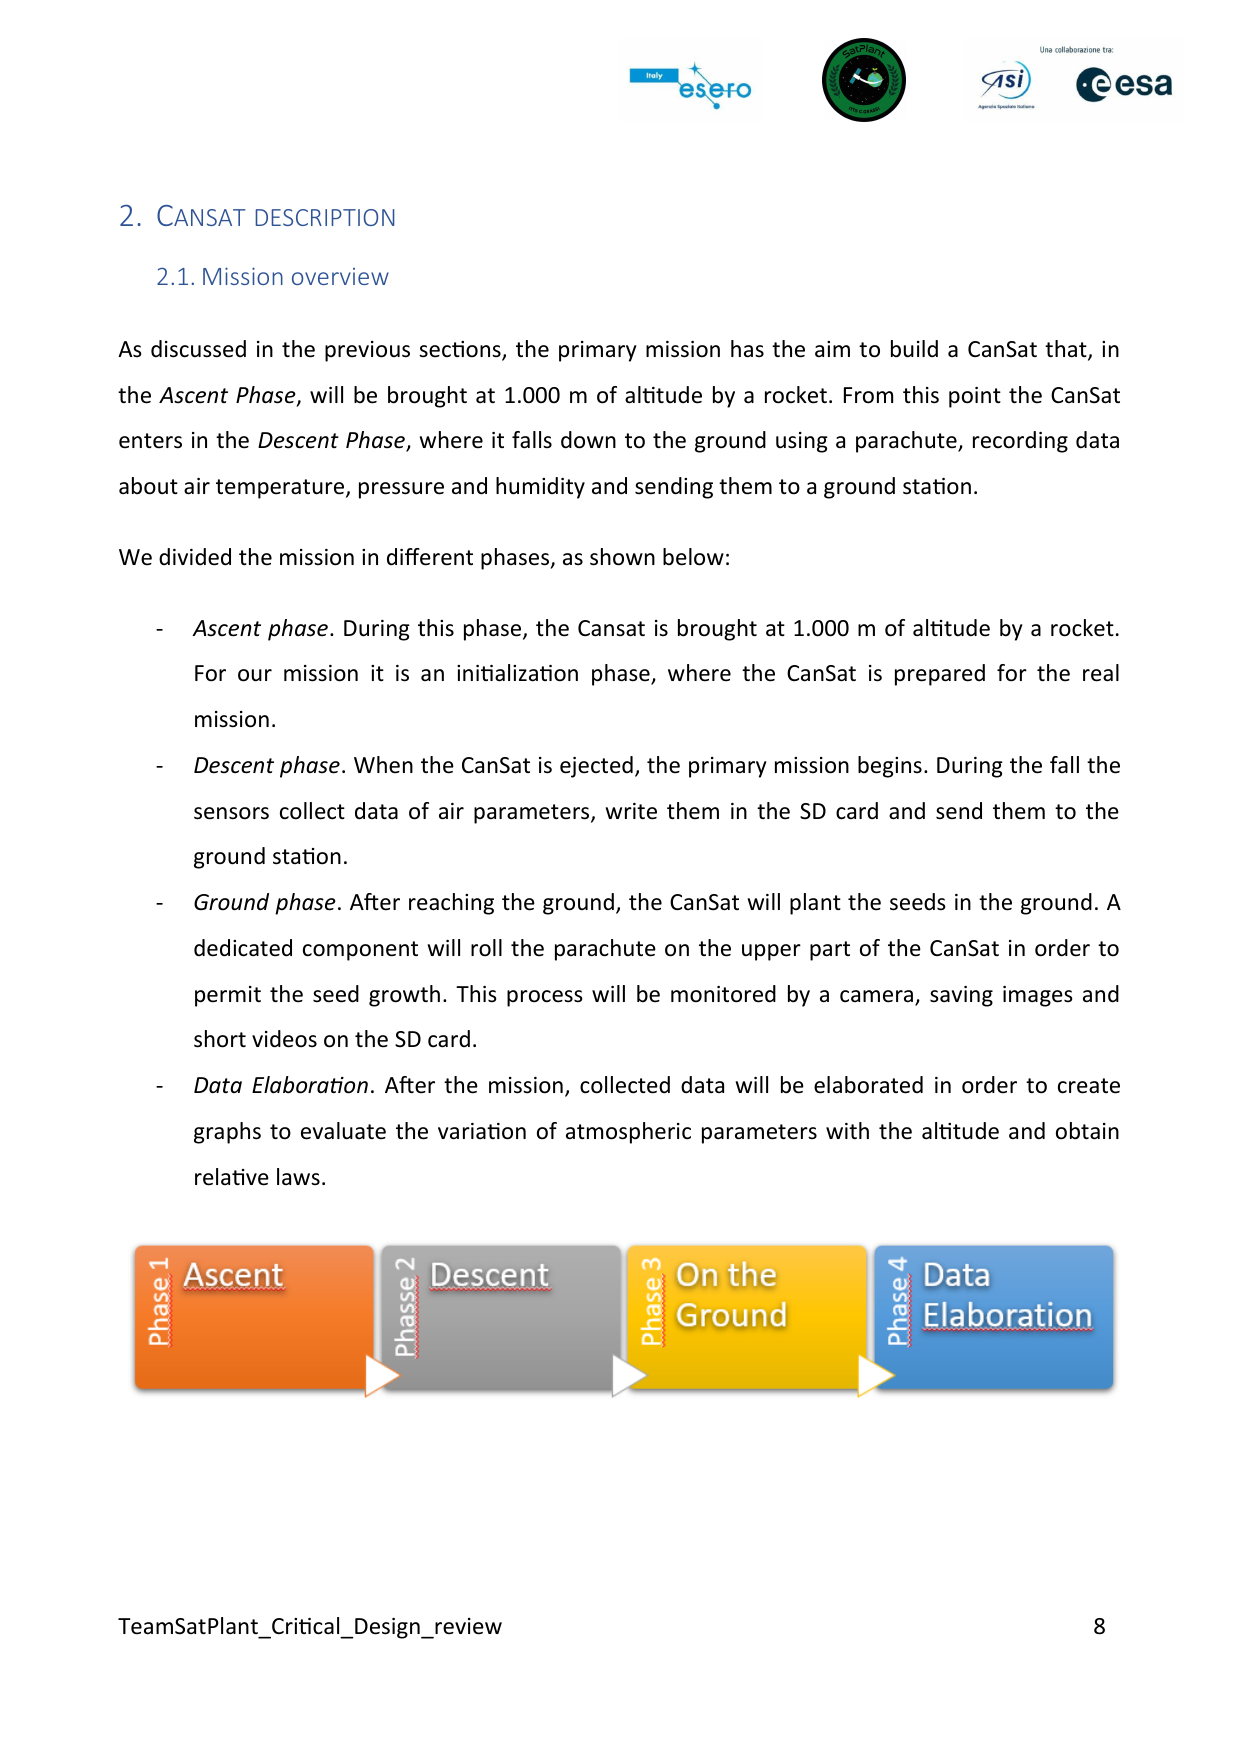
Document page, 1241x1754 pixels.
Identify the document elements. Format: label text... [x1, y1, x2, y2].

list Ascent phase. During this phase, the Cansat is brought at 1.000 m of altitude by a rocket. For our mission it is an initialization phase, where the CanSat is prepared for the real mission. [156, 612, 1122, 734]
list Data Elaboration. After the mission, collected data will be elaborated in order to create graphs to evaluate the variation of atmospheric parameters with the altitude and obtain relative laws. [156, 1069, 1122, 1191]
picture [962, 38, 1185, 122]
text As discussed in the previous sections, the primary mission has the aim to build a CanSat that, in the Ascent Phase, will be brought at 1.000 m of altitude by a rocket. From this point the CanSat enters in the Descent Phase, where it falls down to the ground using a parachute, recording data about air temperature, pressure and humidity and sending them to a ground station. [118, 333, 1122, 501]
subtitle Cansat description [118, 193, 1122, 234]
picture [618, 38, 764, 122]
list Descent phase. When the CanSat is ejected, the primary mission begins. During the fall the sensors collect data of air parameters, write them in the SD card and send them to the ground station. [156, 749, 1122, 871]
text We divided the mission in different phases, as shown below: [118, 541, 1122, 572]
list Ground phase. After reaching the ground, the CanSat will plant the seeds in the ground. A dedicated component will roll the parachute on the upper part of the CanSat in order to permit the seed growth. This process will be monitored by a camera, saving images and short videos on the SD card. [156, 886, 1122, 1054]
picture [822, 38, 906, 122]
subtitle Mission overview [156, 259, 1122, 292]
picture [118, 1231, 1123, 1406]
